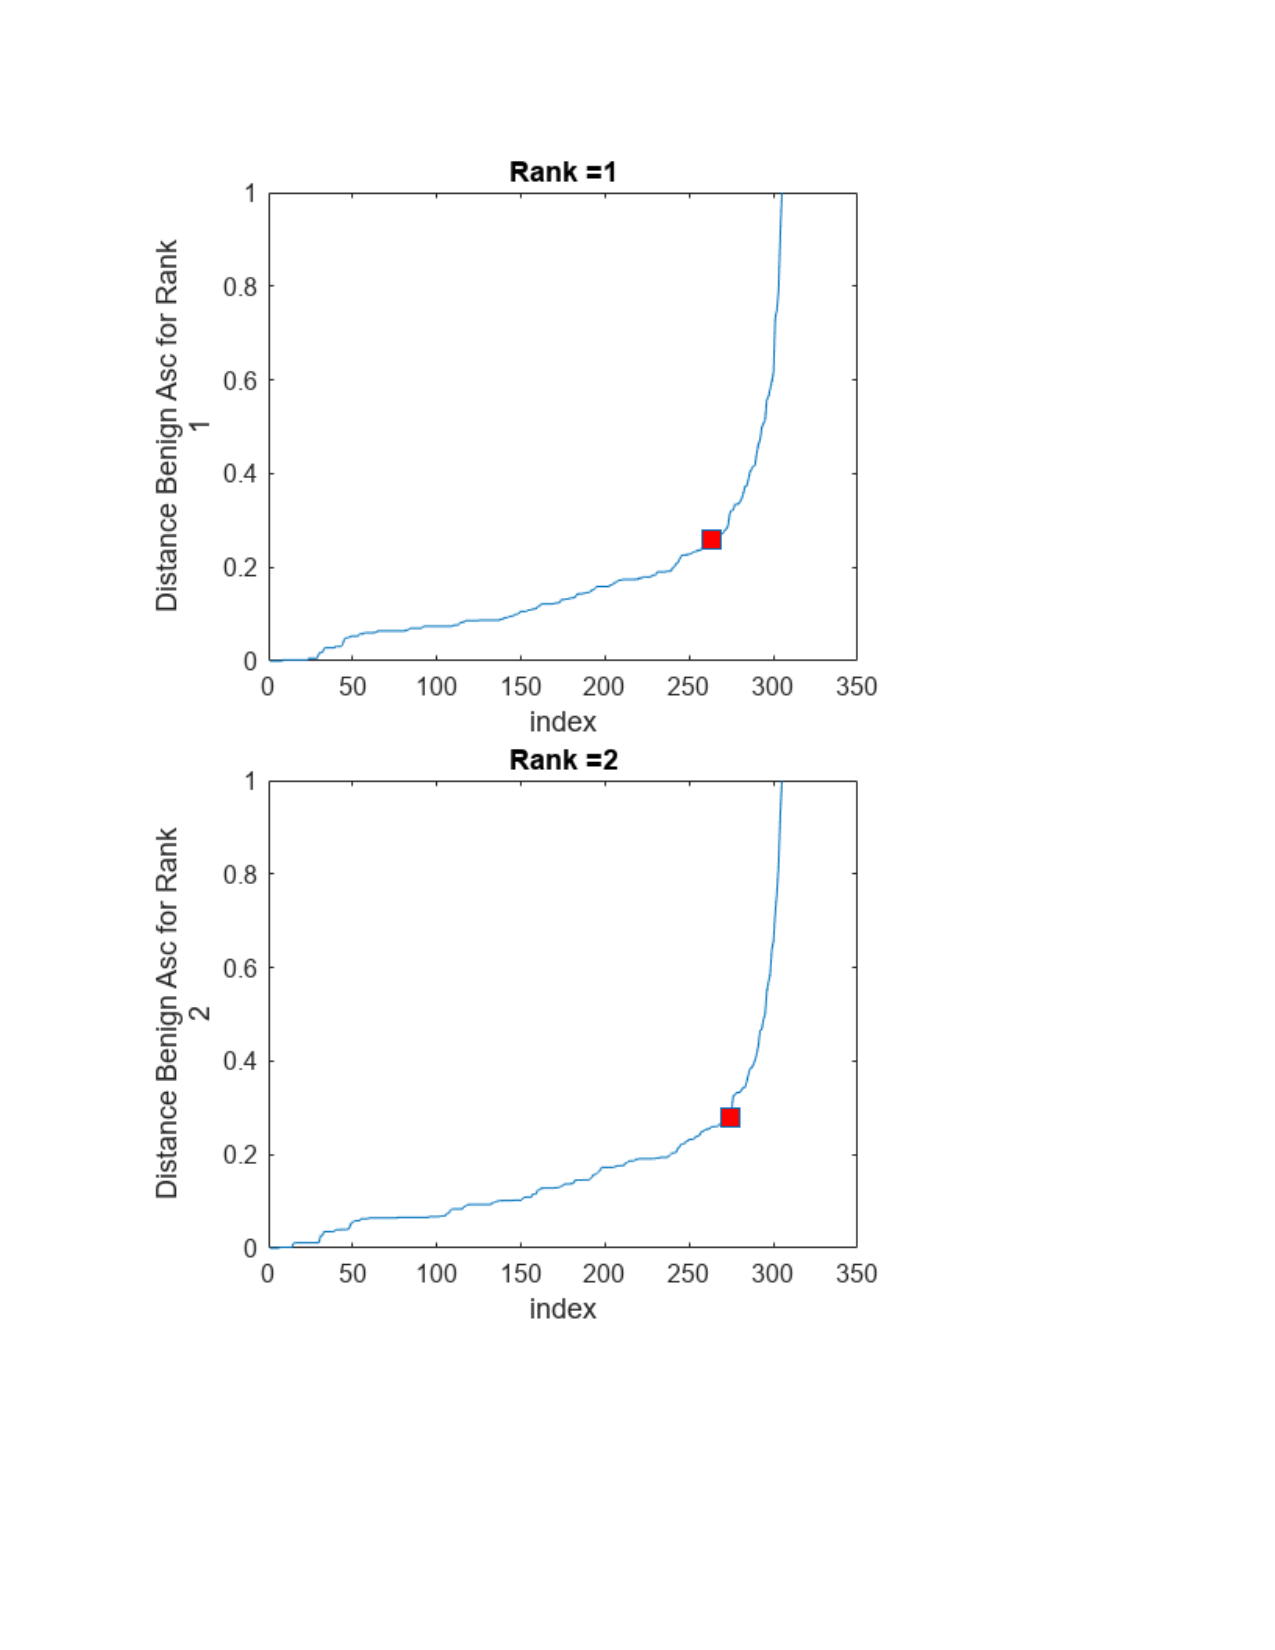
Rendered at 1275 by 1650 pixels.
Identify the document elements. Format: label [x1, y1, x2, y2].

picture [150, 150, 933, 1325]
